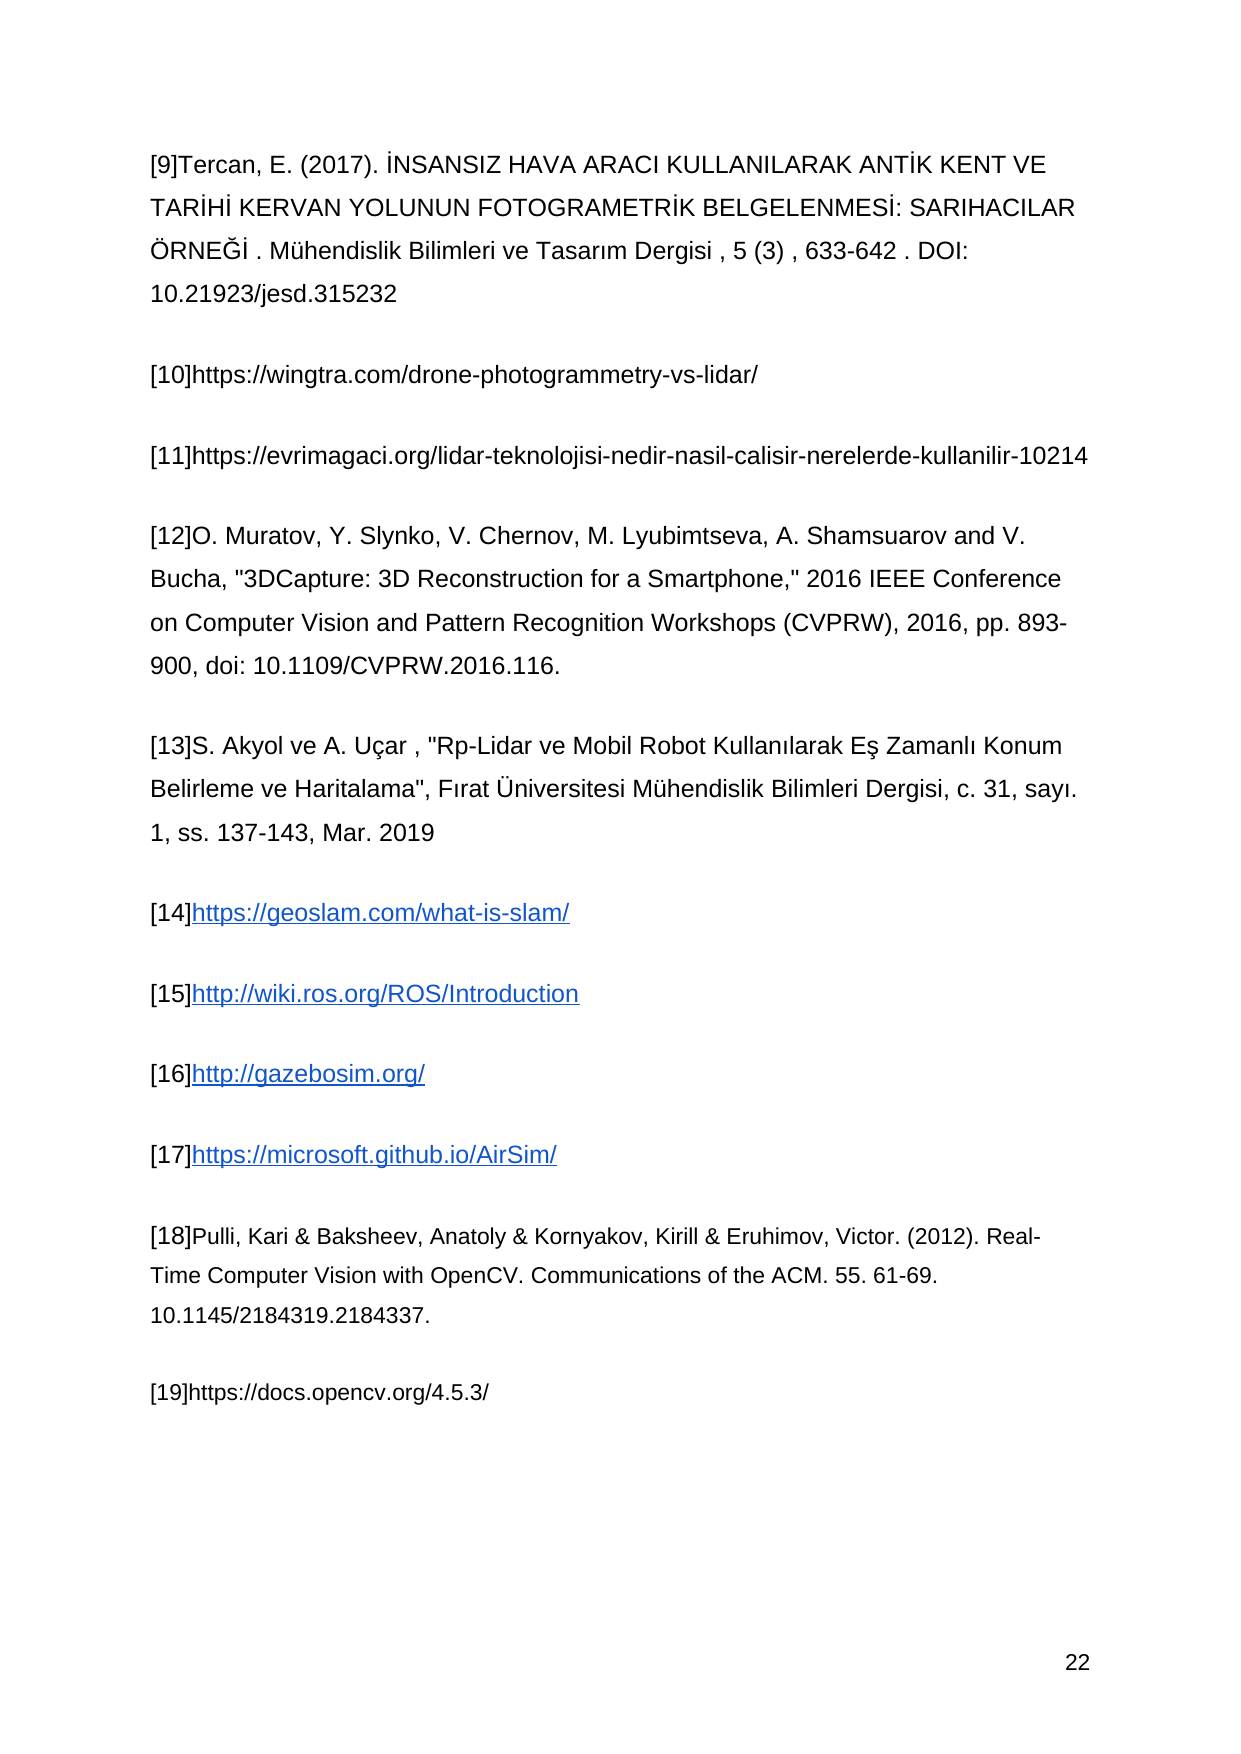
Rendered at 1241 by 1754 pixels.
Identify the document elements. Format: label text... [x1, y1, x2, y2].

text [15]http://wiki.ros.org/ROS/Introduction [150, 979, 1090, 1007]
text [16]http://gazebosim.org/ [150, 1059, 1090, 1088]
text [17]https://microsoft.github.io/AirSim/ [150, 1140, 1090, 1169]
text [12]O. Muratov, Y. Slynko, V. Chernov, M. Lyubimtseva, A. Shamsuarov and V. Bucha, "3DCapture: 3D Reconstruction for a Smartphone," 2016 IEEE Conference on Computer Vision and Pattern Recognition Workshops (CVPRW), 2016, pp. 893-900, doi: 10.1109/CVPRW.2016.116. [150, 521, 1090, 679]
text [14]https://geoslam.com/what-is-slam/ [150, 898, 1090, 927]
text [11]https://evrimagaci.org/lidar-teknolojisi-nedir-nasil-calisir-nerelerde-kullanilir-10214 [150, 441, 1090, 469]
text [10]https://wingtra.com/drone-photogrammetry-vs-lidar/ [150, 360, 1090, 389]
text [9]Tercan, E. (2017). İNSANSIZ HAVA ARACI KULLANILARAK ANTİK KENT VE TARİHİ KERVAN YOLUNUN FOTOGRAMETRİK BELGELENMESİ: SARIHACILAR ÖRNEĞİ . Mühendislik Bilimleri ve Tasarım Dergisi , 5 (3) , 633-642 . DOI: 10.21923/jesd.315232 [150, 150, 1090, 308]
text [13]S. Akyol ve A. Uçar , "Rp-Lidar ve Mobil Robot Kullanılarak Eş Zamanlı Konum Belirleme ve Haritalama", Fırat Üniversitesi Mühendislik Bilimleri Dergisi, c. 31, sayı. 1, ss. 137-143, Mar. 2019 [150, 731, 1090, 846]
text [19]https://docs.opencv.org/4.5.3/ [150, 1379, 1090, 1405]
text [18]Pulli, Kari & Baksheev, Anatoly & Kornyakov, Kirill & Eruhimov, Victor. (2012). Real-Time Computer Vision with OpenCV. Communications of the ACM. 55. 61-69. 10.1145/2184319.2184337. [150, 1221, 1090, 1328]
